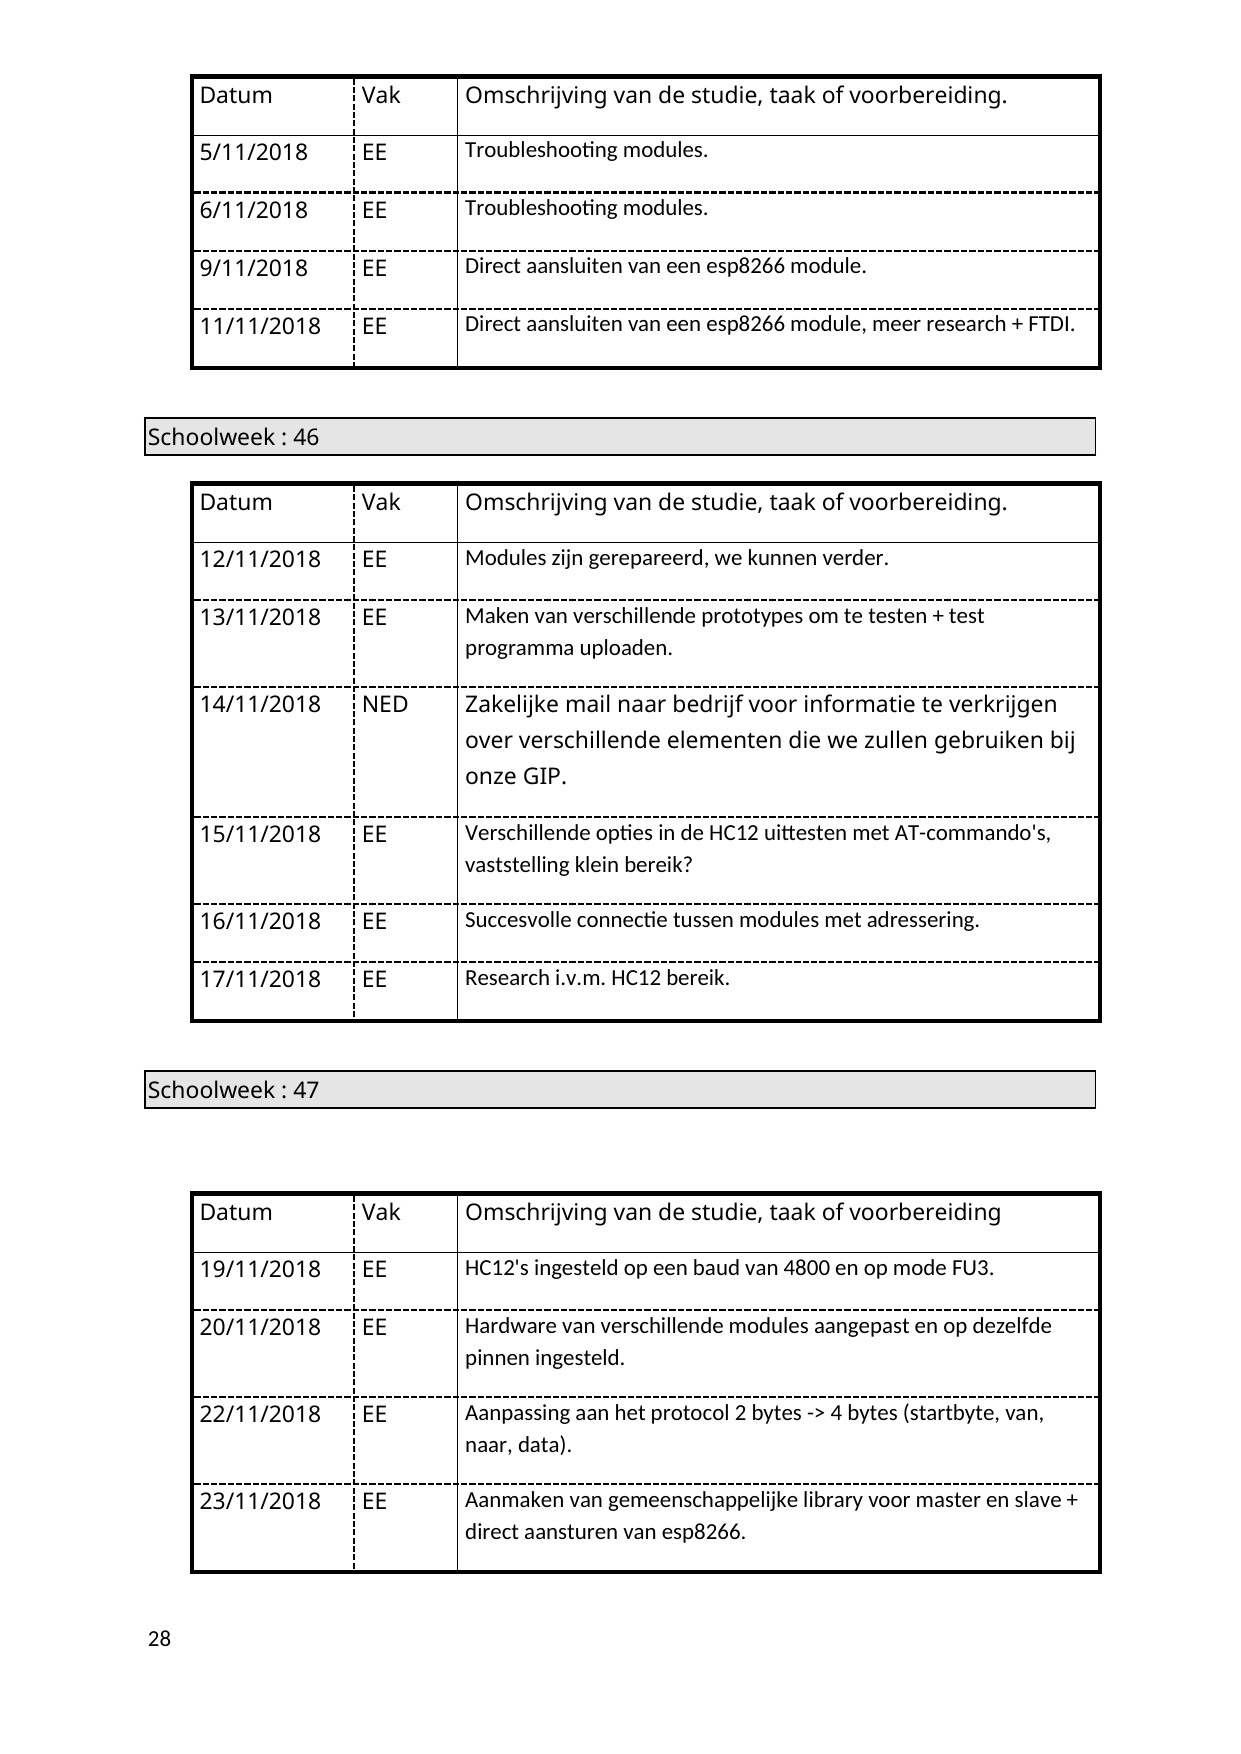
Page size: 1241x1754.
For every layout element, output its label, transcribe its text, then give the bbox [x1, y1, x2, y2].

table_header Datum [194, 486, 354, 542]
table_header Datum [194, 1196, 354, 1252]
table_cell 9/11/2018 [194, 250, 354, 307]
table_cell Direct aansluiten van een esp8266 module. [458, 250, 1098, 307]
table_header Vak [354, 486, 457, 542]
table_cell EE [354, 250, 457, 307]
table_header Omschrijving van de studie, taak of voorbereiding [458, 1196, 1098, 1252]
table_cell Direct aansluiten van een esp8266 module, meer research + FTDI. [458, 308, 1098, 366]
table_cell Modules zijn gerepareerd, we kunnen verder. [458, 543, 1098, 599]
table_cell 13/11/2018 [194, 599, 354, 686]
table_header Omschrijving van de studie, taak of voorbereiding. [458, 486, 1098, 542]
text Schoolweek : 47 [146, 1072, 1095, 1107]
text Schoolweek : 46 [146, 419, 1095, 454]
table_cell 20/11/2018 [194, 1309, 354, 1396]
table_cell Hardware van verschillende modules aangepast en op dezelfde pinnen ingesteld. [458, 1309, 1098, 1396]
table_cell Succesvolle connectie tussen modules met adressering. [458, 903, 1098, 961]
table_cell 12/11/2018 [194, 543, 354, 599]
table_cell EE [354, 1253, 457, 1309]
table_cell EE [354, 961, 457, 1019]
table_cell EE [354, 543, 457, 599]
table_cell 19/11/2018 [194, 1253, 354, 1309]
table_cell 17/11/2018 [194, 961, 354, 1019]
table_cell 6/11/2018 [194, 191, 354, 249]
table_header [458, 79, 1098, 134]
table_cell HC12's ingesteld op een baud van 4800 en op mode FU3. [458, 1253, 1098, 1309]
table_header Datum [194, 79, 354, 134]
table_cell Verschillende opties in de HC12 uittesten met AT-commando's, vaststelling klein bereik? [458, 816, 1098, 903]
table_cell 5/11/2018 [194, 136, 354, 191]
table_cell NED [354, 686, 457, 816]
table_cell 23/11/2018 [194, 1483, 354, 1569]
table_cell EE [354, 191, 457, 249]
table_cell EE [354, 1309, 457, 1396]
table_cell EE [354, 308, 457, 366]
table_header Vak [354, 1196, 457, 1252]
table_cell 15/11/2018 [194, 816, 354, 903]
table_cell EE [354, 1483, 457, 1569]
table_cell Troubleshooting modules. [458, 136, 1098, 191]
table_cell Maken van verschillende prototypes om te testen + test programma uploaden. [458, 599, 1098, 686]
table_cell 16/11/2018 [194, 903, 354, 961]
table_cell Troubleshooting modules. [458, 191, 1098, 249]
table_cell EE [354, 1396, 457, 1483]
table_cell 11/11/2018 [194, 308, 354, 366]
table_cell Research i.v.m. HC12 bereik. [458, 961, 1098, 1019]
table_cell EE [354, 816, 457, 903]
table_cell EE [354, 903, 457, 961]
table_cell 22/11/2018 [194, 1396, 354, 1483]
table_cell EE [354, 136, 457, 191]
table_cell EE [354, 599, 457, 686]
table_header Vak [354, 79, 457, 134]
table_cell Zakelijke mail naar bedrijf voor informatie te verkrijgen over verschillende elementen die we zullen gebruiken bij onze GIP. [458, 686, 1098, 816]
table_cell Aanmaken van gemeenschappelijke library voor master en slave + direct aansturen van esp8266. [458, 1483, 1098, 1569]
table_cell 14/11/2018 [194, 686, 354, 816]
table_cell Aanpassing aan het protocol 2 bytes -> 4 bytes (startbyte, van, naar, data). [458, 1396, 1098, 1483]
